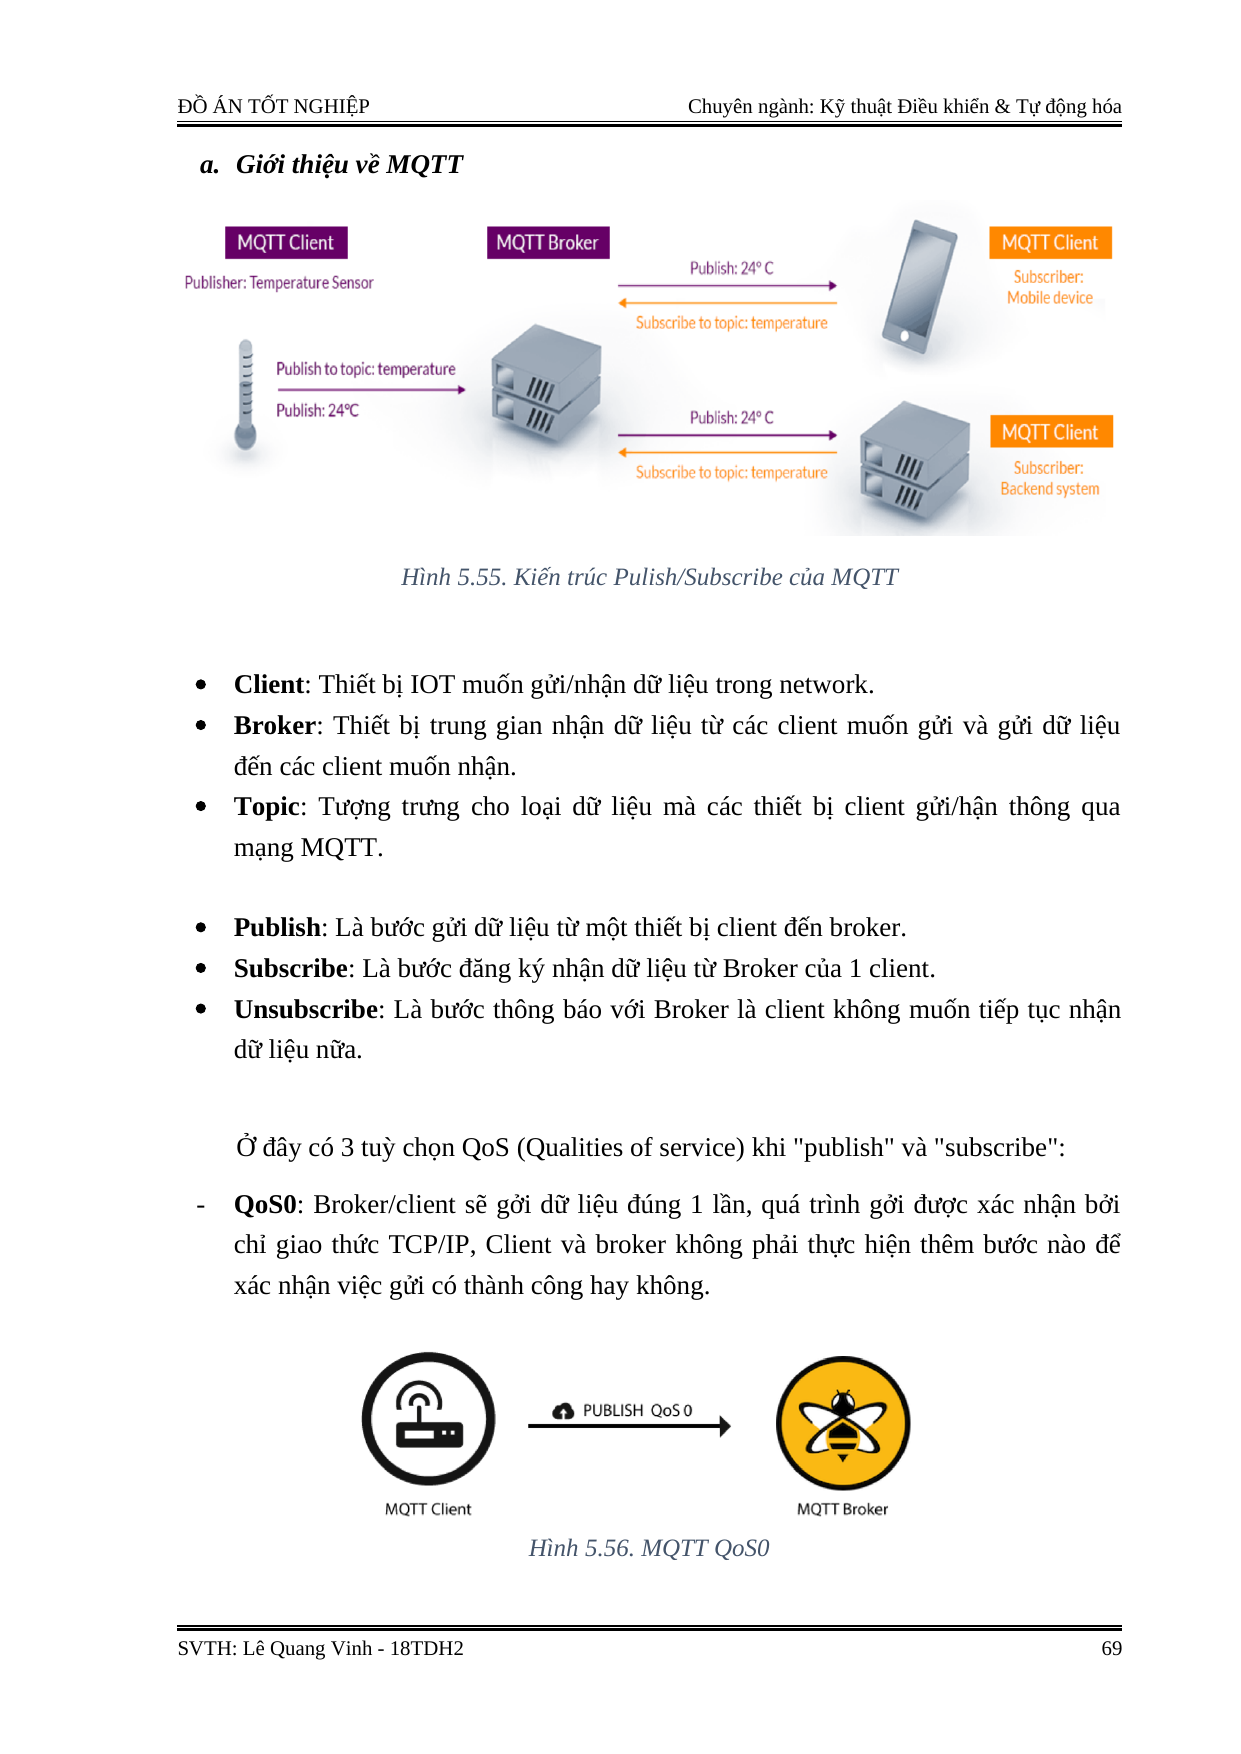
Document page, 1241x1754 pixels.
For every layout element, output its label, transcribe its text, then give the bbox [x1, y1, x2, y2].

picture [177, 200, 1123, 536]
text Ở đây có 3 tuỳ chọn QoS (Qualities of service) khi "publish" và "subscribe": [177, 1131, 1122, 1162]
list QoS0: Broker/client sẽ gởi dữ liệu đúng 1 lần, quá trình gởi được xác nhận bởi chỉ giao thức TCP/IP, Client và broker không phải thực hiện thêm bước nào để xác nhận việc gửi có thành công hay không. [196, 1188, 1122, 1300]
list Publish: Là bước gửi dữ liệu từ một thiết bị client đến broker. [196, 912, 1122, 943]
list Client: Thiết bị IOT muốn gửi/nhận dữ liệu trong network. [196, 669, 1122, 700]
list Broker: Thiết bị trung gian nhận dữ liệu từ các client muốn gửi và gửi dữ liệu đến các client muốn nhận. [196, 709, 1122, 781]
text Giới thiệu về MQTT [200, 148, 1122, 179]
list Subscribe: Là bước đăng ký nhận dữ liệu từ Broker của 1 client. [196, 952, 1122, 983]
list Unsubscribe: Là bước thông báo với Broker là client không muốn tiếp tục nhận dữ liệu nữa. [196, 993, 1122, 1064]
list Topic: Tượng trưng cho loại dữ liệu mà các thiết bị client gửi/hận thông qua mạng MQTT. [196, 790, 1122, 862]
picture [318, 1332, 956, 1532]
